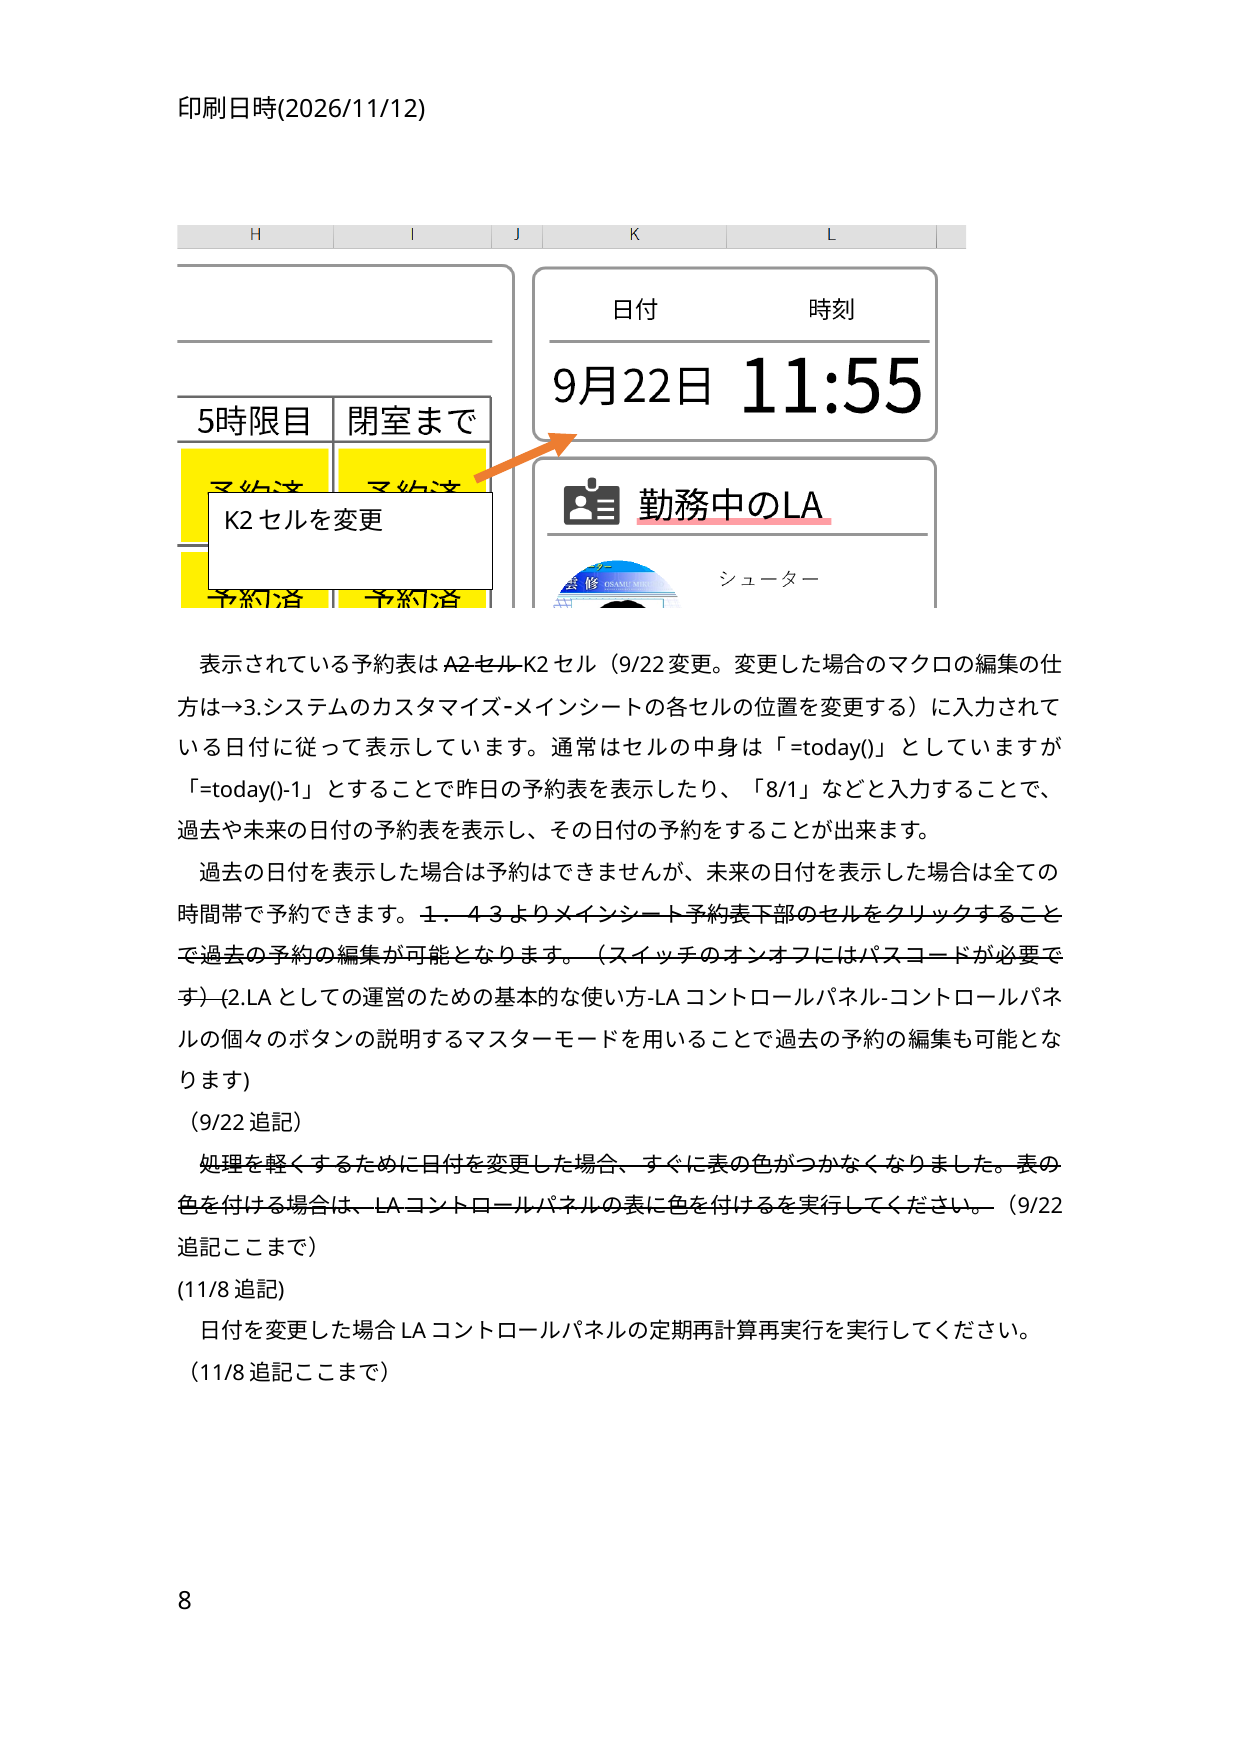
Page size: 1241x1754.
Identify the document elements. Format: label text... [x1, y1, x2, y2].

text 処理を軽くするために日付を変更した場合、すぐに表の色がつかなくなりました。表の色を付ける場合は、LAコントロールパネルの表に色を付けるを実行してください。（9/22追記ここまで） [177, 1142, 1063, 1267]
text （9/22追記） [177, 1100, 1063, 1142]
text 過去の日付を表示した場合は予約はできませんが、未来の日付を表示した場合は全ての時間帯で予約できます。１．４３よりメインシート予約表下部のセルをクリックすることで過去の予約の編集が可能となります。（スイッチのオンオフにはパスコードが必要です）(2.LAとしての運営のための基本的な使い方-LAコントロールパネル-コントロールパネルの個々のボタンの説明するマスターモードを用いることで過去の予約の編集も可能となります) [177, 850, 1063, 957]
picture [177, 225, 967, 608]
text 過去の日付を表示した場合は予約はできませんが、未来の日付を表示した場合は全ての時間帯で予約できます。１．４３よりメインシート予約表下部のセルをクリックすることで過去の予約の編集が可能となります。（スイッチのオンオフにはパスコードが必要です）(2.LAとしての運営のための基本的な使い方-LAコントロールパネル-コントロールパネルの個々のボタンの説明するマスターモードを用いることで過去の予約の編集も可能となります) [177, 958, 1063, 1100]
text (11/8追記) [177, 1267, 1063, 1308]
text （11/8追記ここまで） [177, 1350, 1063, 1392]
text 表示されている予約表はA2セルK2セル（9/22変更。変更した場合のマクロの編集の仕方は→3.システムのカスタマイズ-メインシートの各セルの位置を変更する）に入力されている日付に従って表示しています。通常はセルの中身は「=today()」としていますが「=today()-1」とすることで昨日の予約表を表示したり、「8/1」などと入力することで、過去や未来の日付の予約表を表示し、その日付の予約をすることが出来ます。 [177, 642, 1063, 850]
text 日付を変更した場合LAコントロールパネルの定期再計算再実行を実行してください。 [177, 1308, 1063, 1350]
